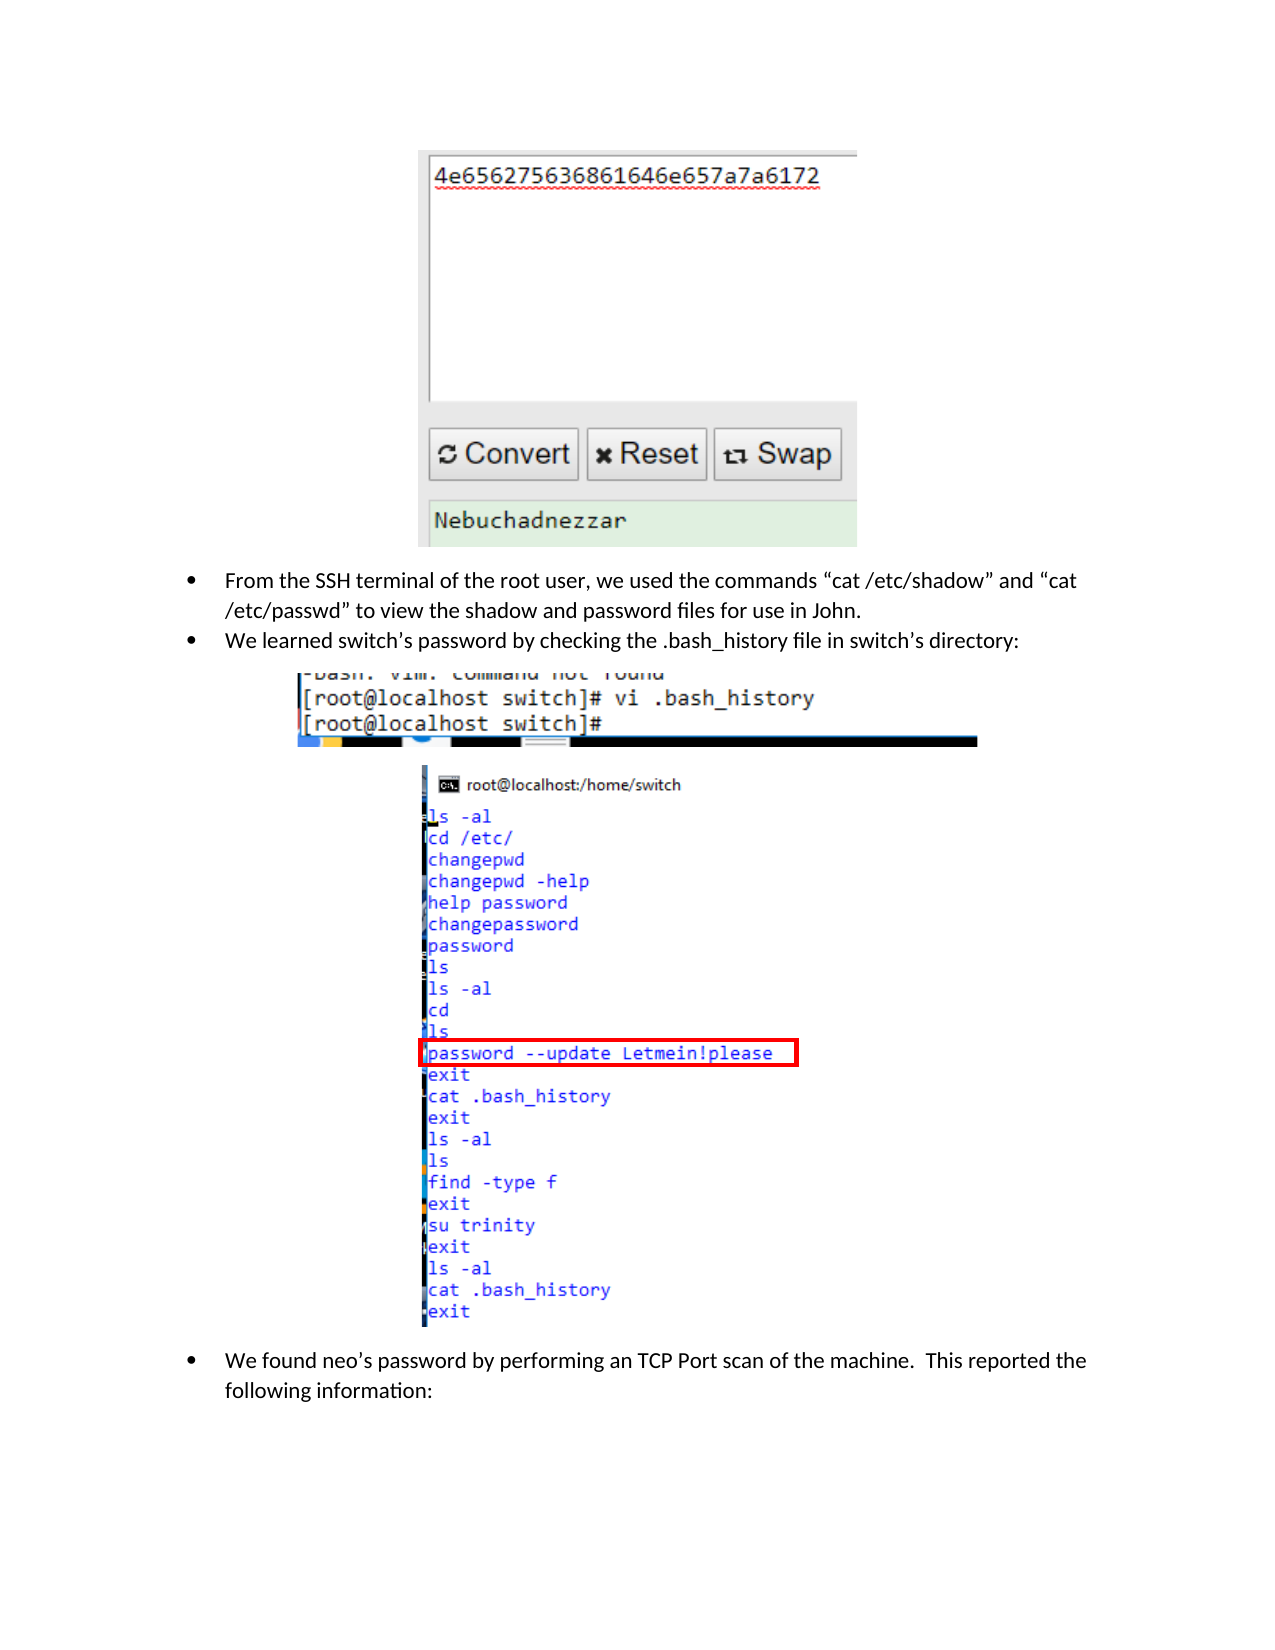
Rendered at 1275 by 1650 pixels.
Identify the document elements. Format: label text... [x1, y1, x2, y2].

picture [418, 150, 858, 547]
picture [423, 1042, 794, 1063]
list From the SSH terminal of the root user, we used the commands “cat /etc/shadow” and “cat /etc/passwd” to view the shadow and password files for use in John. [187, 566, 1125, 624]
list We learned switch’s password by checking the .bash_history file in switch’s directory: [187, 626, 1125, 654]
picture [421, 765, 854, 1327]
picture [297, 673, 978, 747]
list We found neo’s password by performing an TCP Port scan of the machine. This reported the following information: [187, 1346, 1125, 1404]
